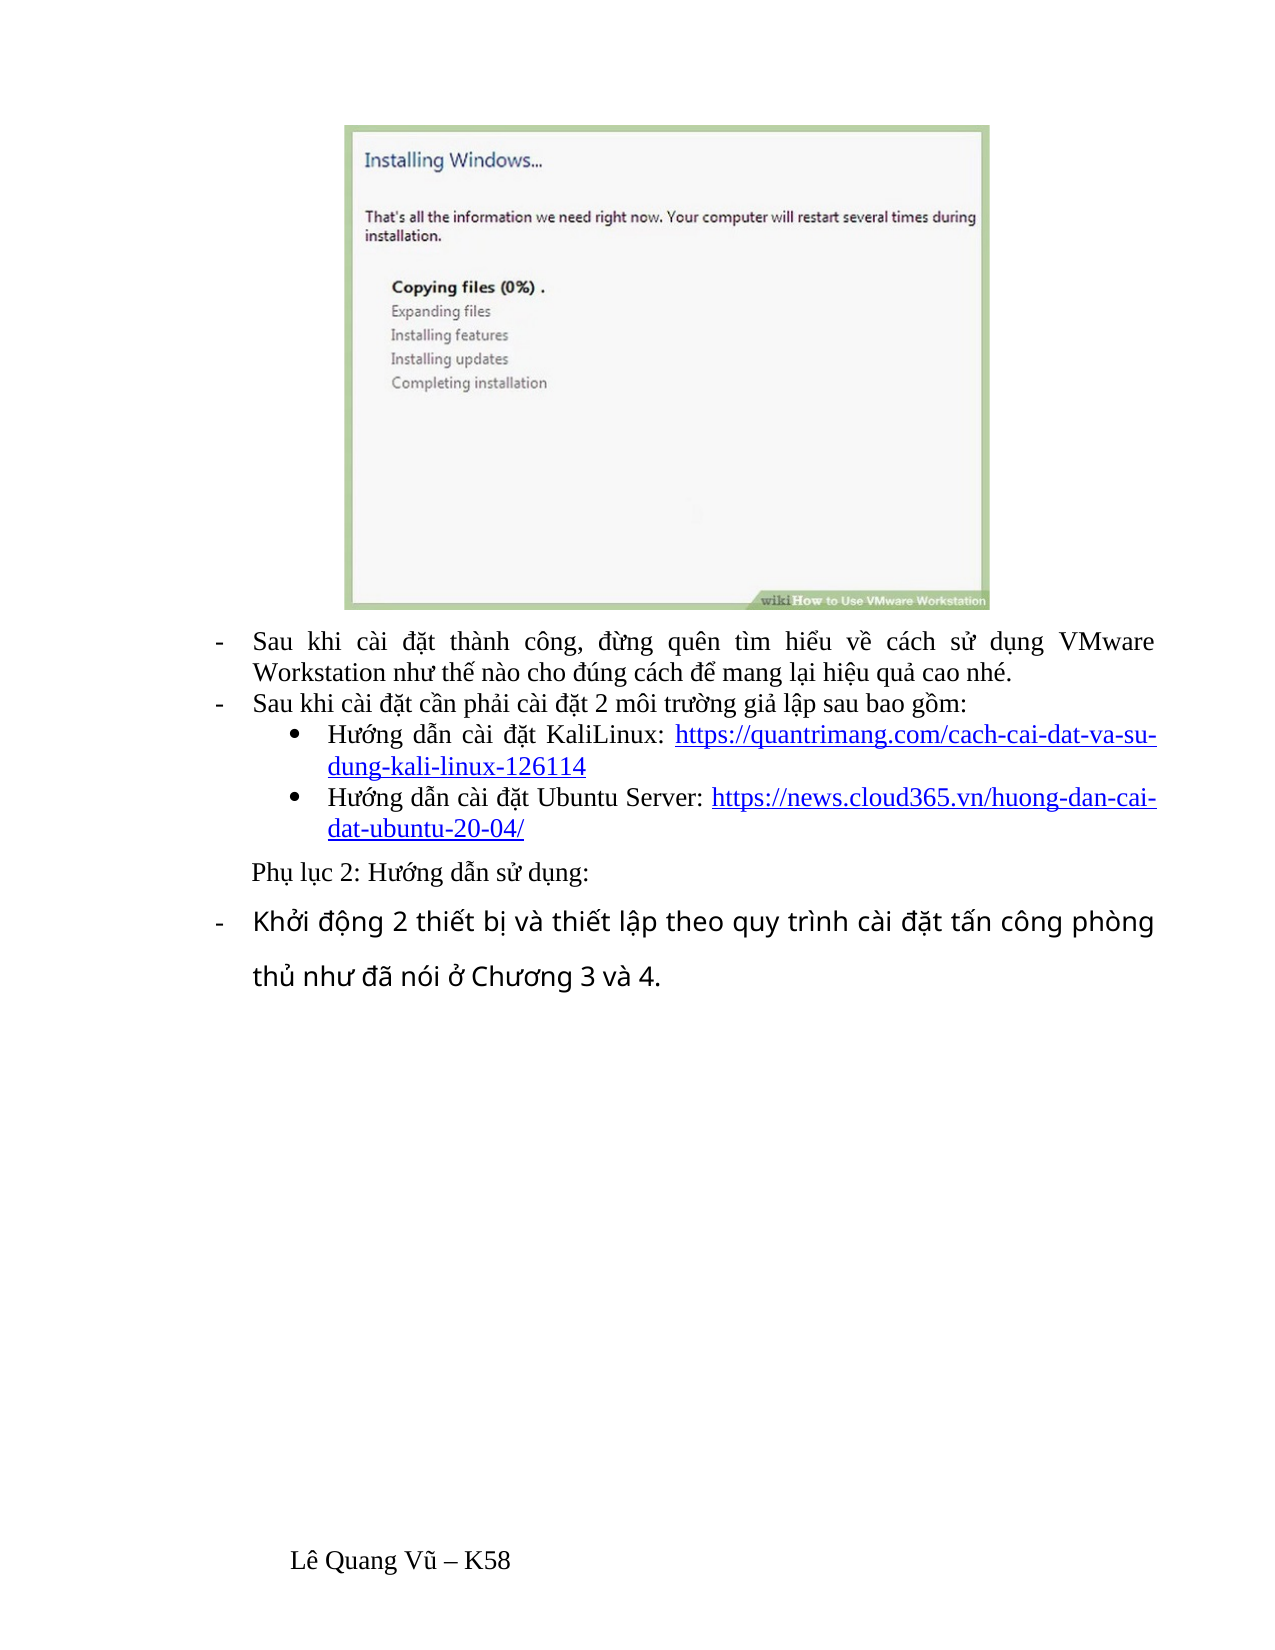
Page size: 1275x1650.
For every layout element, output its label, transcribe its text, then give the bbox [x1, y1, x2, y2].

list Khởi động 2 thiết bị và thiết lập theo quy trình cài đặt tấn công phòng thủ như đã nói ở Chương 3 và 4. [215, 902, 1157, 994]
picture [344, 125, 990, 610]
list Hướng dẫn cài đặt Ubuntu Server: https://news.cloud365.vn/huong-dan-cai-dat-ubuntu-20-04/ [290, 781, 1157, 843]
list Sau khi cài đặt thành công, đừng quên tìm hiểu về cách sử dụng VMware Workstation như thế nào cho đúng cách để mang lại hiệu quả cao nhé. [215, 625, 1157, 687]
list Hướng dẫn cài đặt KaliLinux: https://quantrimang.com/cach-cai-dat-va-su-dung-kali-linux-126114 [290, 718, 1157, 781]
text Phụ lục 2: Hướng dẫn sử dụng: [251, 856, 1157, 887]
list Sau khi cài đặt cần phải cài đặt 2 môi trường giả lập sau bao gồm: [215, 687, 1157, 718]
